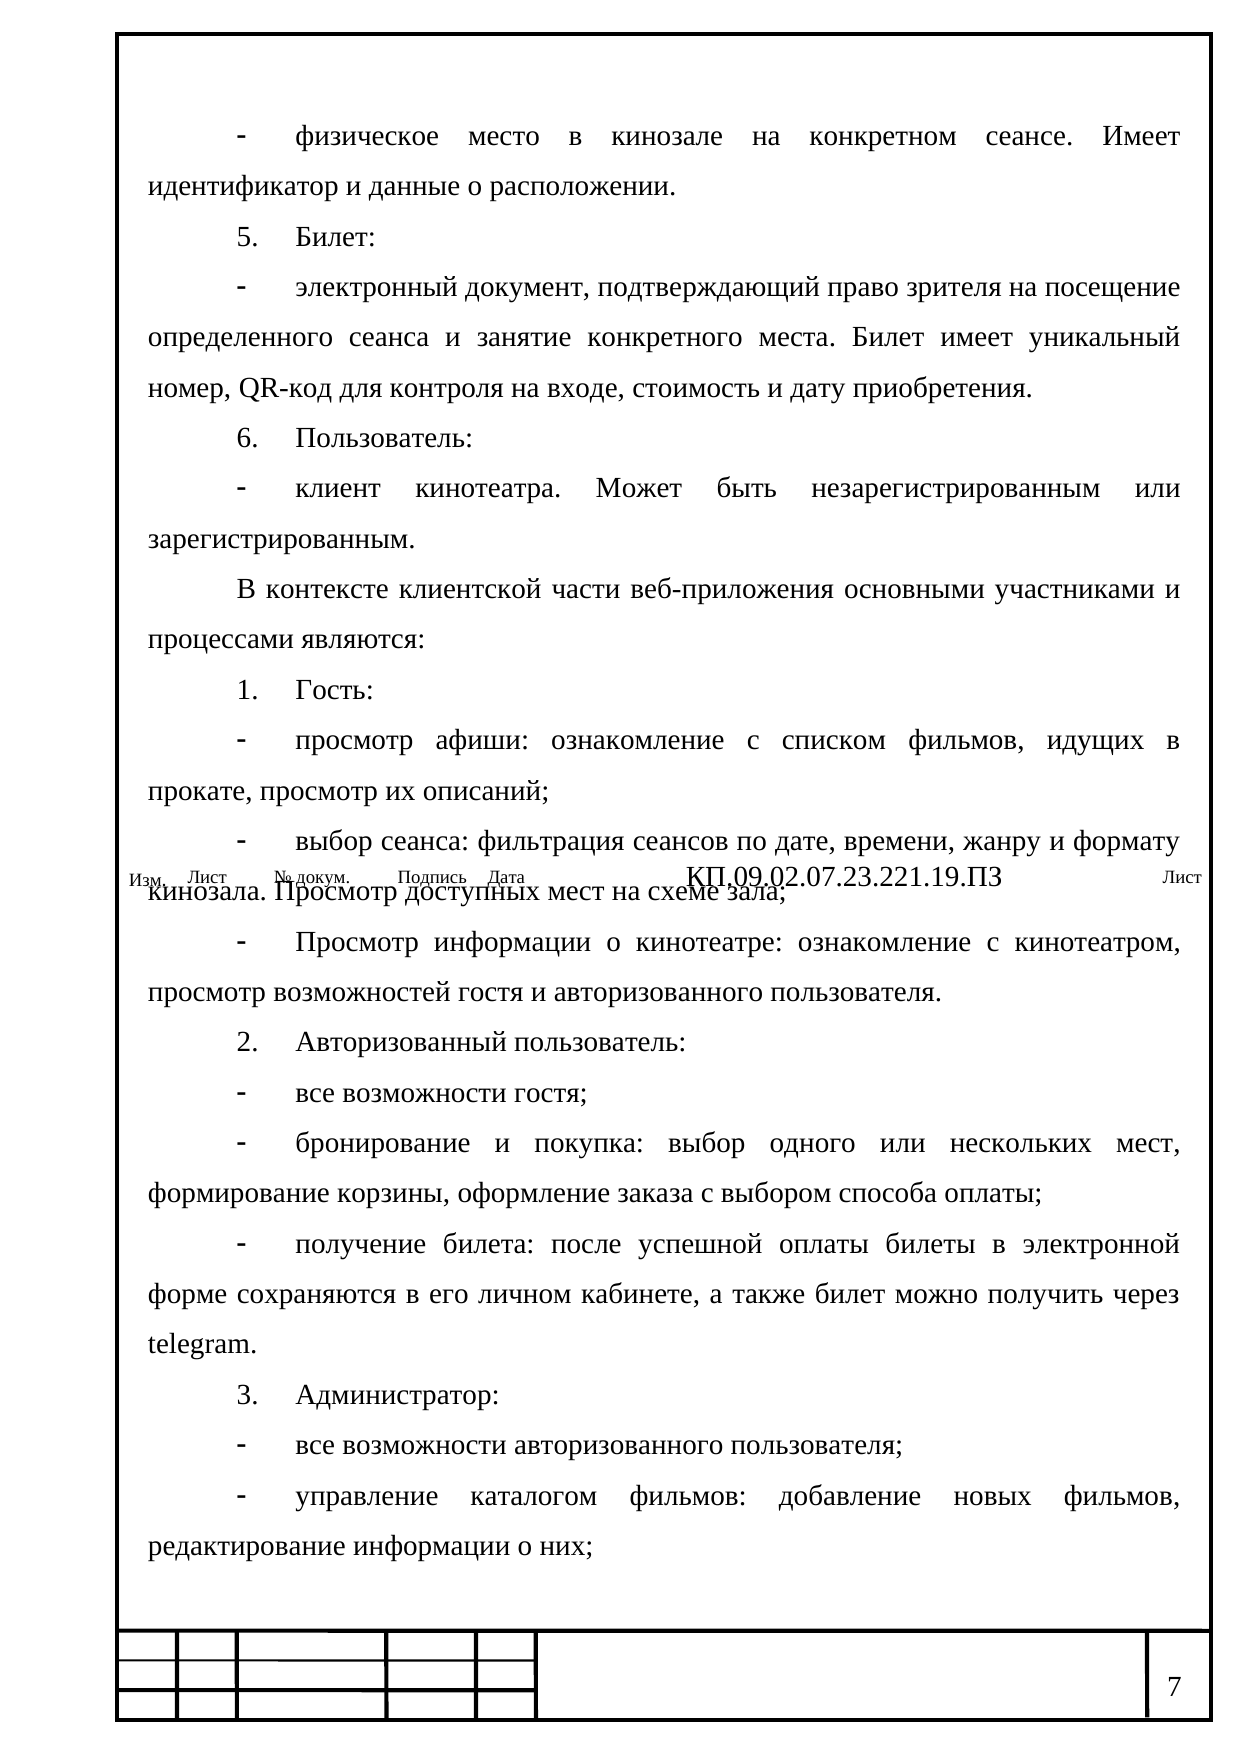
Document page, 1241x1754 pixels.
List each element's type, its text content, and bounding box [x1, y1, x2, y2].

list физическое место в кинозале на конкретном сеансе. Имеет идентификатор и данные о расположении. [148, 118, 1181, 202]
list Билет: [148, 219, 1181, 252]
text В контексте клиентской части веб-приложения основными участниками и процессами являются: [148, 571, 1181, 655]
list все возможности авторизованного пользователя; [148, 1427, 1181, 1461]
list Пользователь: [148, 420, 1181, 454]
list получение билета: после успешной оплаты билеты в электронной форме сохраняются в его личном кабинете, а также билет можно получить через telegram. [148, 1226, 1181, 1360]
list Авторизованный пользователь: [148, 1024, 1181, 1058]
list все возможности гостя; [148, 1075, 1181, 1108]
list клиент кинотеатра. Может быть незарегистрированным или зарегистрированным. [148, 471, 1181, 554]
list управление каталогом фильмов: добавление новых фильмов, редактирование информации о них; [148, 1478, 1181, 1562]
list Просмотр информации о кинотеатре: ознакомление с кинотеатром, просмотр возможностей гостя и авторизованного пользователя. [148, 924, 1181, 1008]
list просмотр афиши: ознакомление с списком фильмов, идущих в прокате, просмотр их описаний; [148, 722, 1181, 806]
list бронирование и покупка: выбор одного или нескольких мест, формирование корзины, оформление заказа с выбором способа оплаты; [148, 1125, 1181, 1209]
list Гость: [148, 672, 1181, 705]
list электронный документ, подтверждающий право зрителя на посещение определенного сеанса и занятие конкретного места. Билет имеет уникальный номер, QR-код для контроля на входе, стоимость и дату приобретения. [148, 269, 1181, 403]
list выбор сеанса: фильтрация сеансов по дате, времени, жанру и формату кинозала. Просмотр доступных мест на схеме зала; [148, 823, 1181, 907]
list Администратор: [148, 1377, 1181, 1410]
